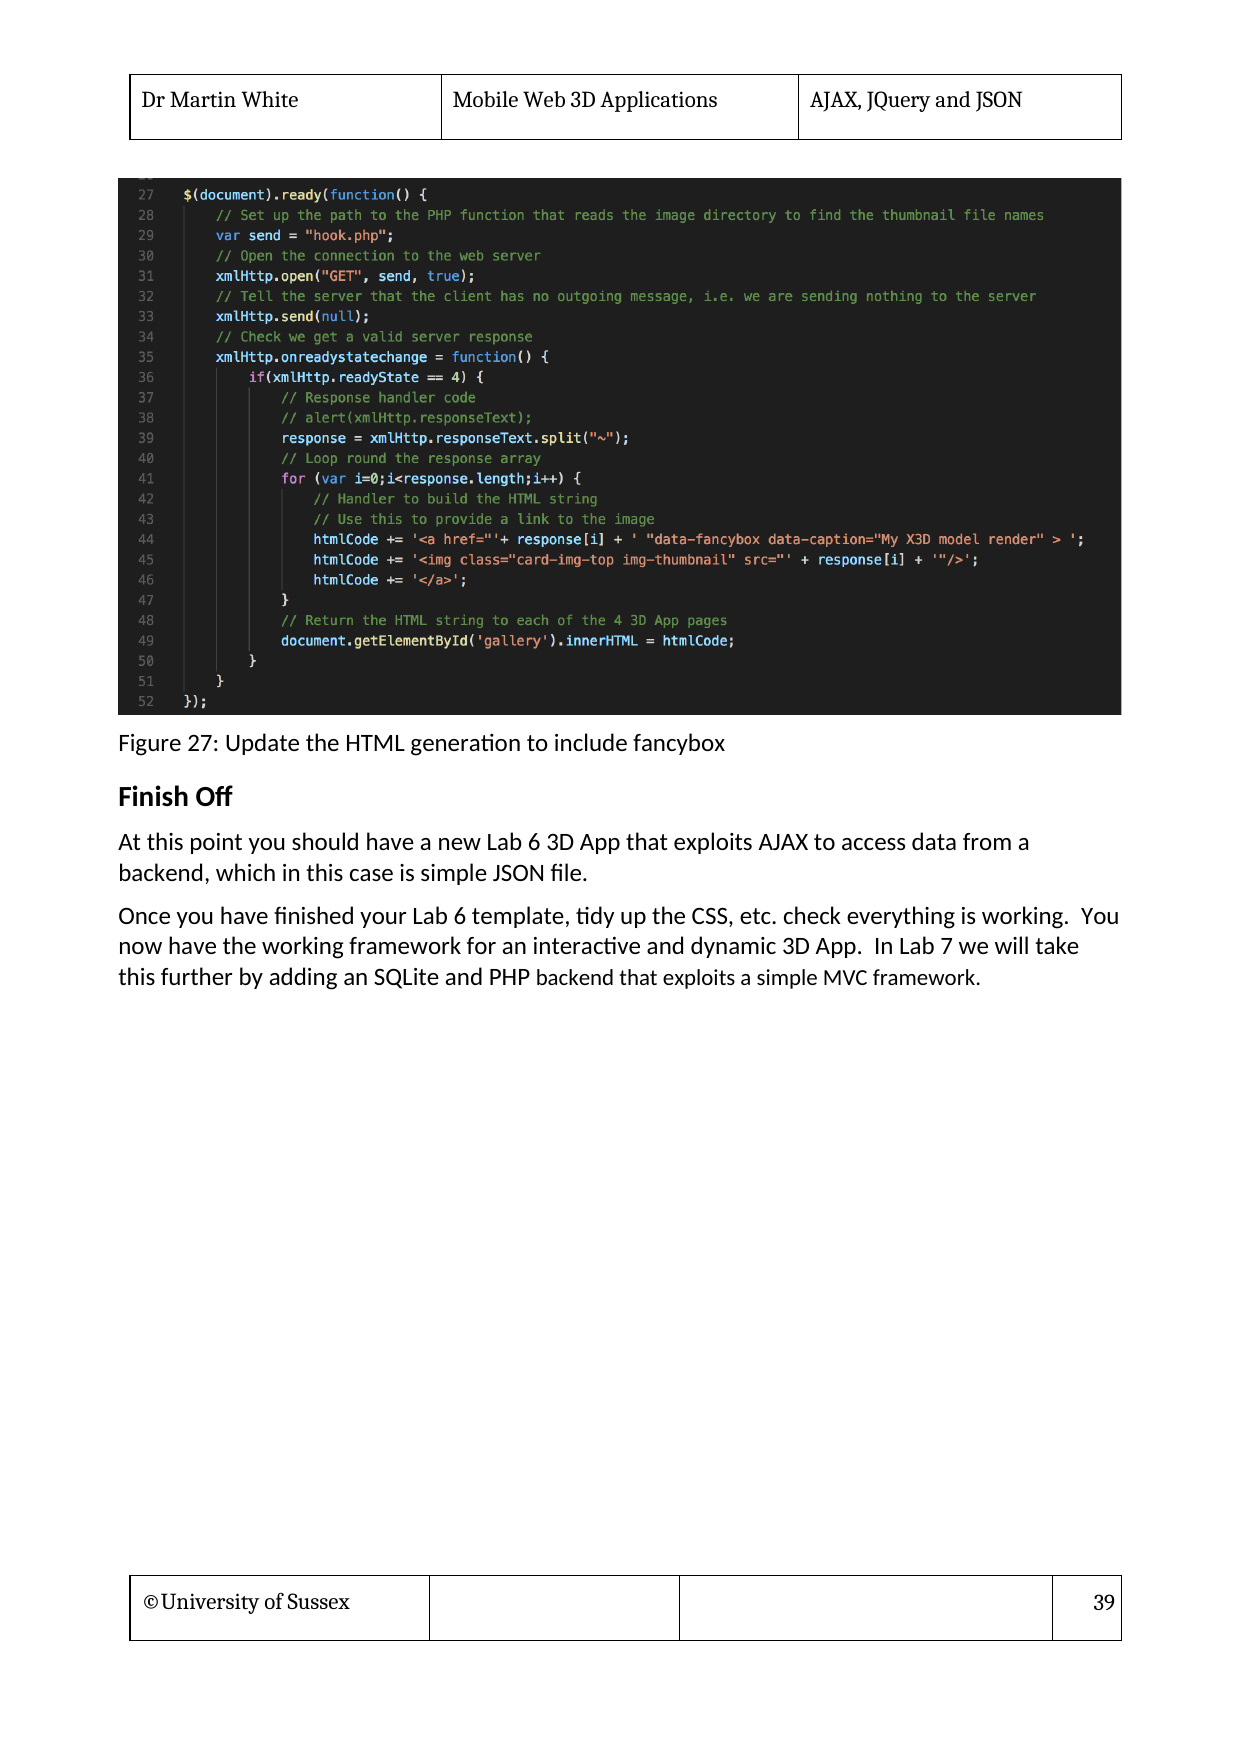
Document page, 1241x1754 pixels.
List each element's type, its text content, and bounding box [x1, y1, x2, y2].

subtitle Finish Off [118, 778, 1122, 814]
text At this point you should have a new Lab 6 3D App that exploits AJAX to access data from a backend, which in this case is simple JSON file. [118, 826, 1122, 887]
text Figure 27: Update the HTML generation to include fancybox [118, 727, 1122, 757]
picture [118, 178, 1122, 715]
text Once you have finished your Lab 6 template, tidy up the CSS, etc. check everything is working. You now have the working framework for an interactive and dynamic 3D App. In Lab 7 we will take this further by adding an SQLite and PHP backend that exploits a simple MVC framework. [118, 900, 1122, 992]
